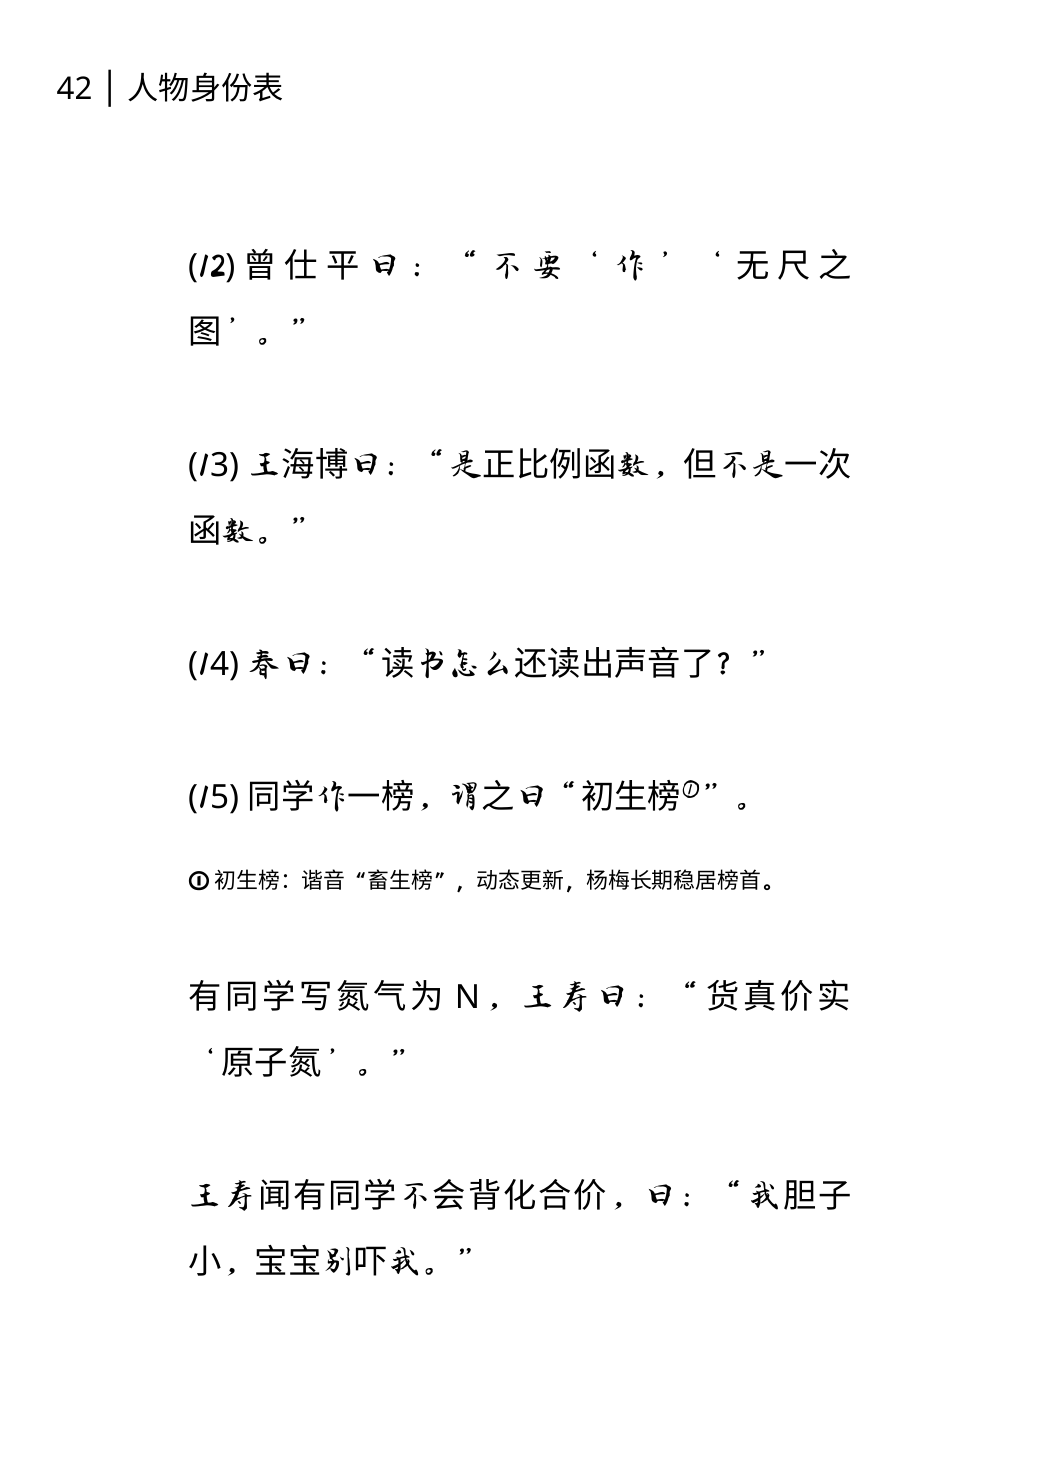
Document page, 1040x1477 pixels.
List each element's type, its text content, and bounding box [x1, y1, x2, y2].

text 王寿闻有同学不会背化合价，曰：“我胆子小，宝宝别吓我。” [188, 1163, 852, 1296]
list 同学作一榜，谓之曰“初生榜①”。 [188, 764, 852, 831]
list 王海博曰：“是正比例函数，但不是一次函数。” [188, 432, 852, 565]
list 曾仕平曰：“不要‘作’‘无尺之图’。” [188, 233, 852, 366]
list 春曰：“读书怎么还读出声音了？” [188, 632, 852, 698]
text ①初生榜：谐音“畜生榜”，动态更新，杨梅长期稳居榜首。 [188, 864, 852, 897]
text 有同学写氮气为N，王寿曰：“货真价实‘原子氮’。” [188, 964, 852, 1097]
